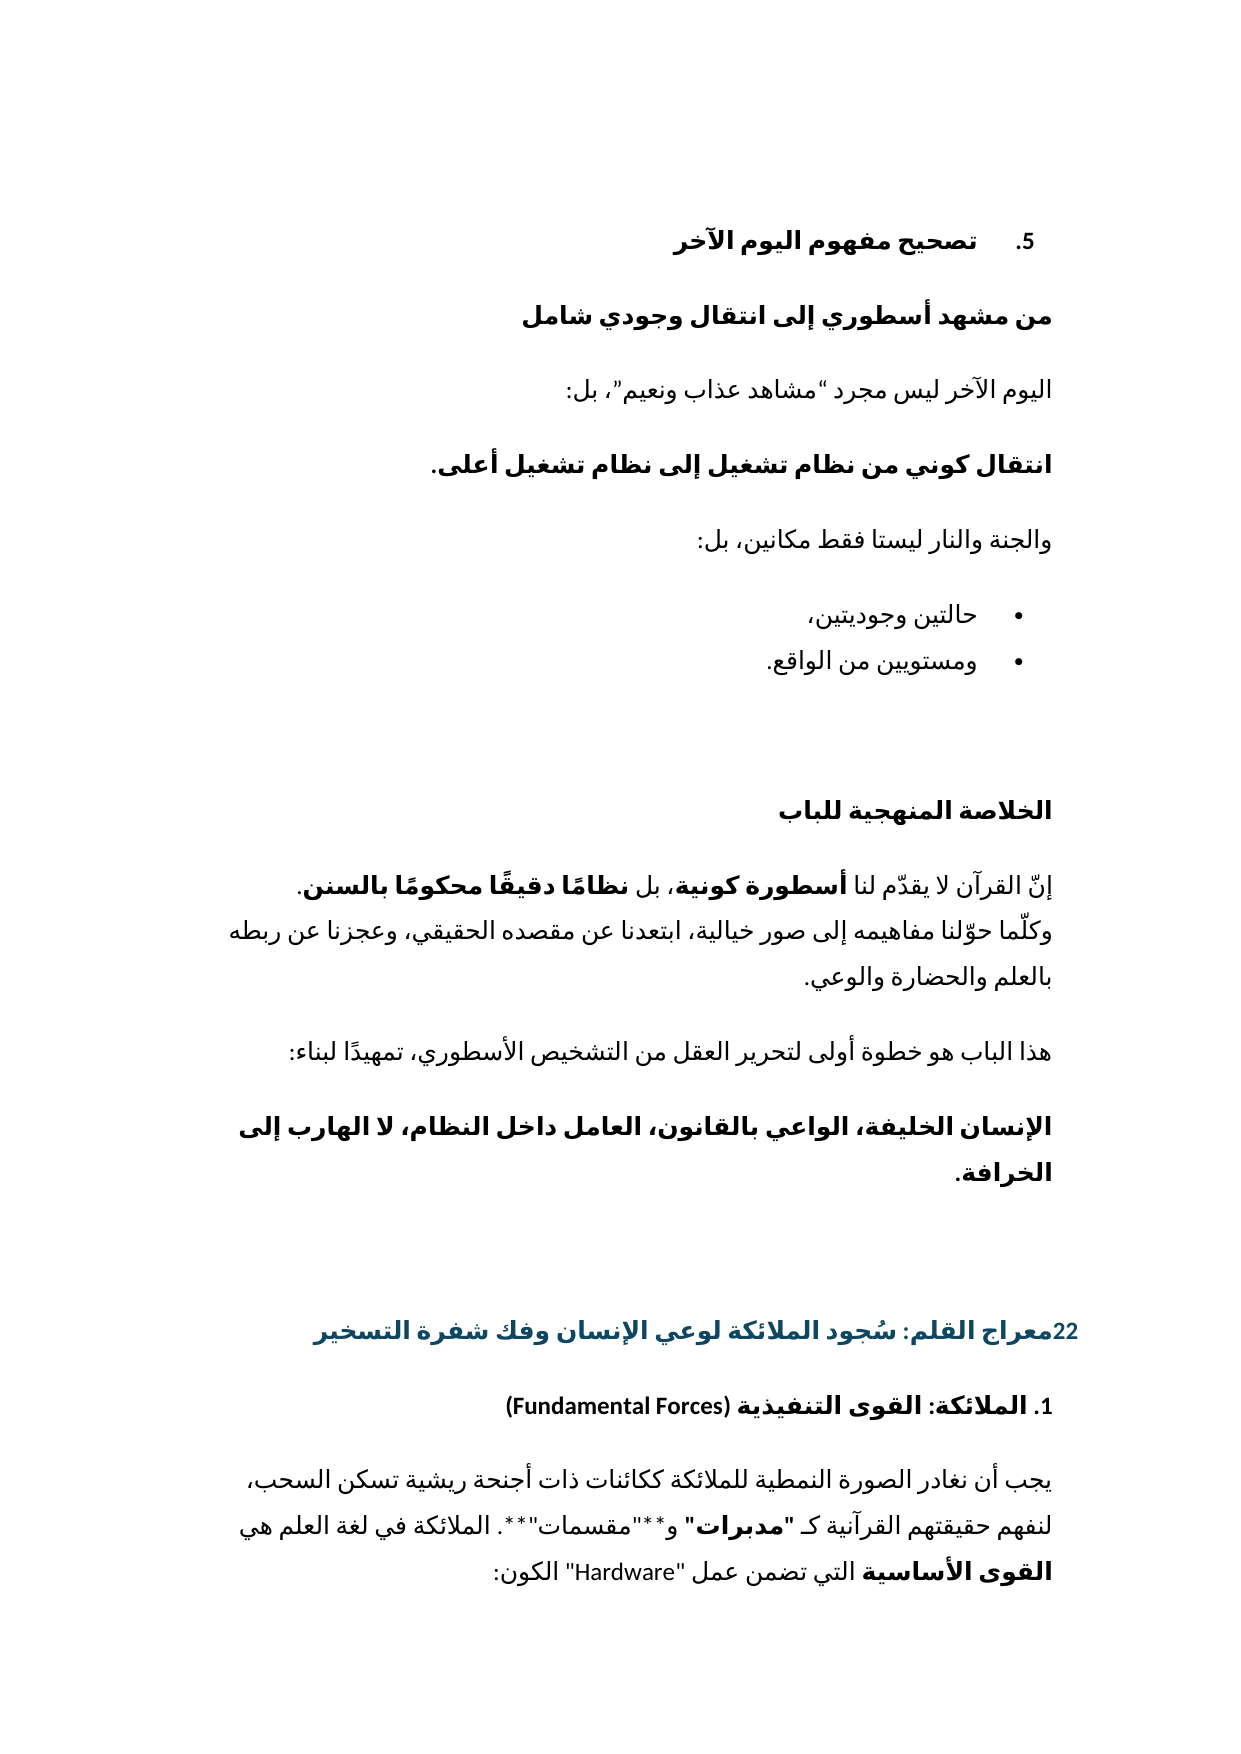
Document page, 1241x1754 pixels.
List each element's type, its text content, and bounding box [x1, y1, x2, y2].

text هذا الباب هو خطوة أولى لتحرير العقل من التشخيص الأسطوري، تمهيدًا لبناء: [187, 1036, 1053, 1067]
text والجنة والنار ليستا فقط مكانين، بل: [187, 524, 1053, 555]
text إنّ القرآن لا يقدّم لنا أسطورة كونية، بل نظامًا دقيقًا محكومًا بالسنن. وكلّما حوّلنا مفاهيمه إلى صور خيالية، ابتعدنا عن مقصده الحقيقي، وعجزنا عن ربطه بالعلم والحضارة والوعي. [187, 870, 1053, 992]
subtitle معراج القلم: سُجود الملائكة لوعي الإنسان وفك شفرة التسخير [187, 1315, 1053, 1345]
list ومستويين من الواقع. [187, 645, 1015, 676]
text الخلاصة المنهجية للباب [187, 795, 1053, 825]
text من مشهد أسطوري إلى انتقال وجودي شامل [187, 300, 1053, 330]
text اليوم الآخر ليس مجرد “مشاهد عذاب ونعيم”، بل: [187, 375, 1053, 405]
text الإنسان الخليفة، الواعي بالقانون، العامل داخل النظام، لا الهارب إلى الخرافة. [187, 1111, 1053, 1187]
text 1. الملائكة: القوى التنفيذية (Fundamental Forces) [187, 1390, 1053, 1420]
text انتقال كوني من نظام تشغيل إلى نظام تشغيل أعلى. [187, 449, 1053, 480]
text يجب أن نغادر الصورة النمطية للملائكة ككائنات ذات أجنحة ريشية تسكن السحب، لنفهم حقيقتهم القرآنية كـ "مدبرات" و**"مقسمات"**. الملائكة في لغة العلم هي القوى الأساسية التي تضمن عمل "Hardware" الكون: [187, 1465, 1053, 1587]
list تصحيح مفهوم اليوم الآخر [187, 225, 1015, 255]
list حالتين وجوديتين، [187, 599, 1015, 630]
